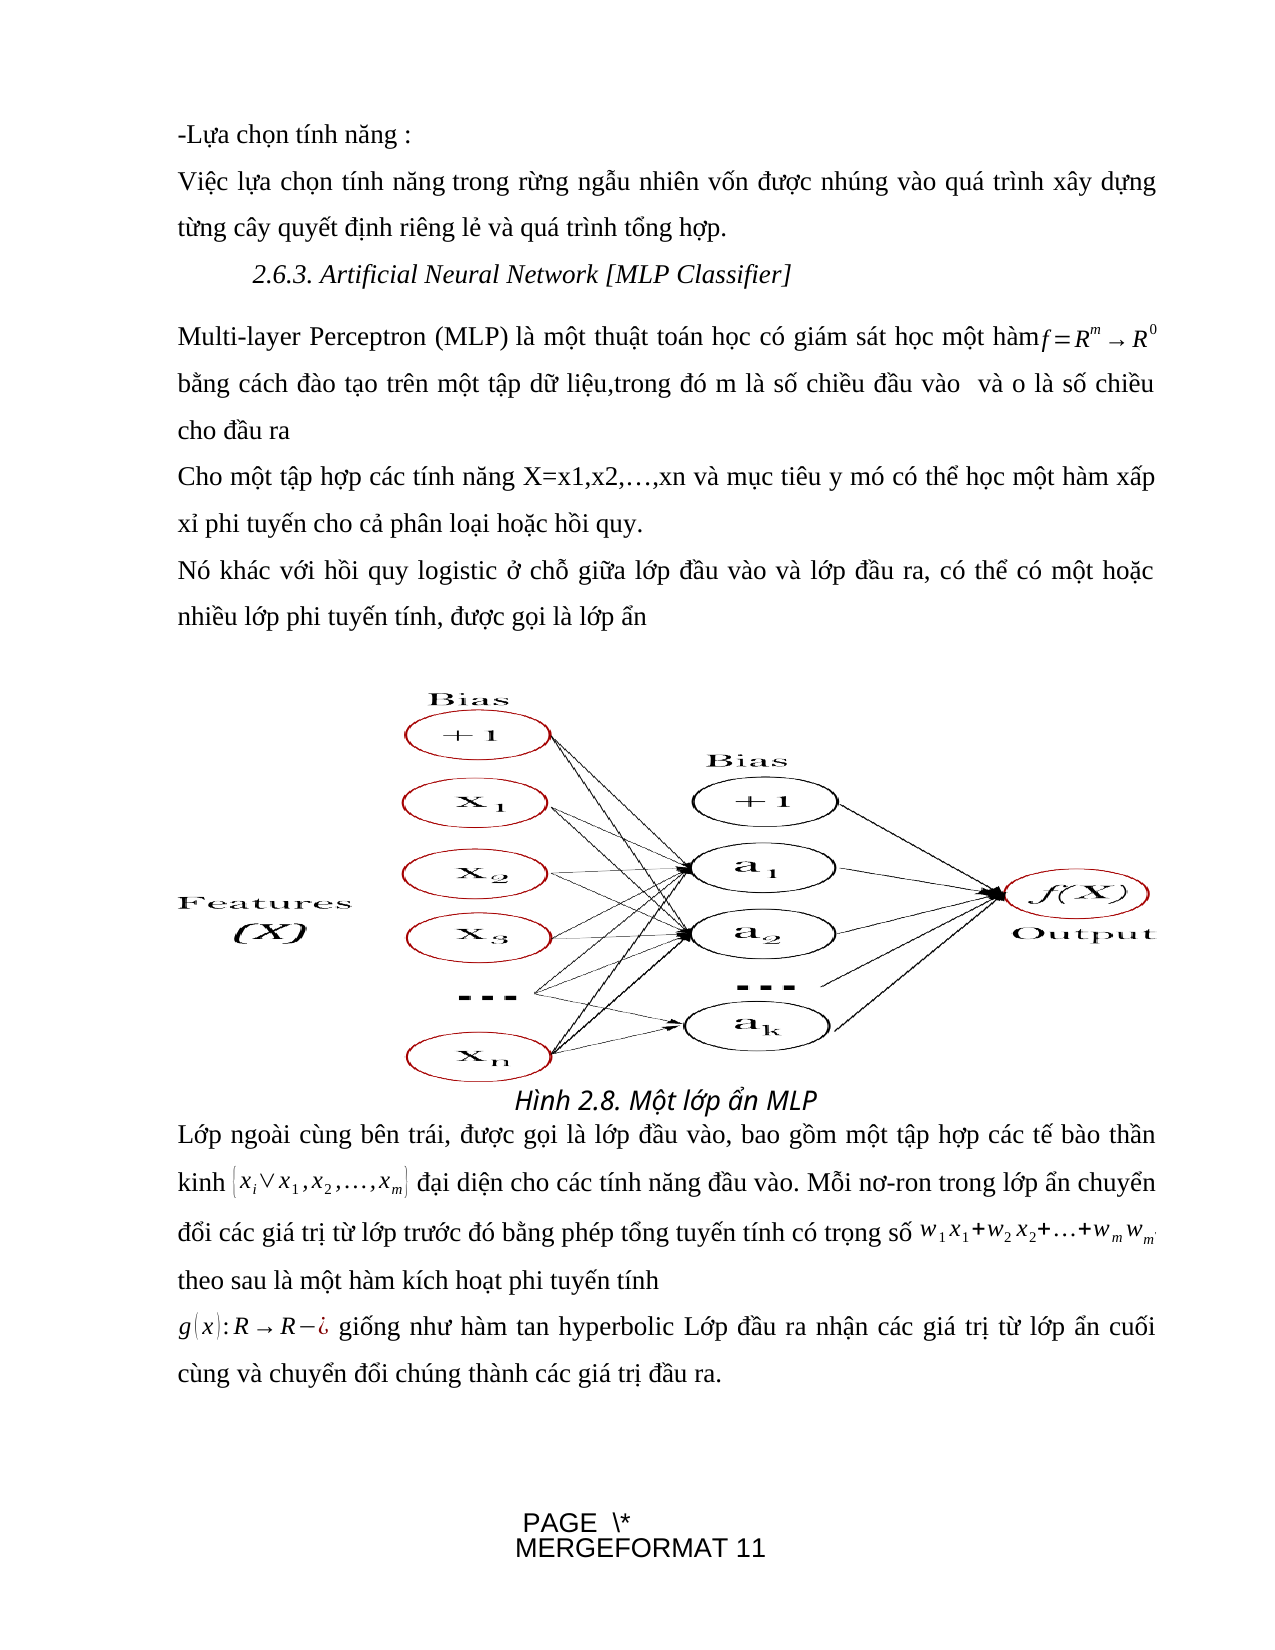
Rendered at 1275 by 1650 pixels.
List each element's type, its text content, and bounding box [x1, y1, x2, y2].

text Nó khác với hồi quy logistic ở chỗ giữa lớp đầu vào và lớp đầu ra, có thể có một hoặc nhiều lớp phi tuyến tính, được gọi là lớp ẩn [177, 554, 1157, 632]
text Multi-layer Perceptron (MLP) là một thuật toán học có giám sát học một hàm bằng cách đào tạo trên một tập dữ liệu,trong đó m là số chiều đầu vào và o là số chiều cho đầu ra [177, 320, 1157, 445]
text Cho một tập hợp các tính năng X=x1,x2,…,xn và mục tiêu y mó có thể học một hàm xấp xỉ phi tuyến cho cả phân loại hoặc hồi quy. [177, 460, 1157, 538]
text Hình 2.8. Một lớp ẩn MLP [177, 1082, 1157, 1118]
picture [177, 693, 1157, 1082]
text -Lựa chọn tính năng : [177, 118, 1157, 149]
text 2.6.3. Artificial Neural Network [MLP Classifier] [252, 258, 1157, 289]
text Việc lựa chọn tính năng trong rừng ngẫu nhiên vốn được nhúng vào quá trình xây dựng từng cây quyết định riêng lẻ và quá trình tổng hợp. [177, 165, 1157, 243]
text Lớp ngoài cùng bên trái, được gọi là lớp đầu vào, bao gồm một tập hợp các tế bào thần kinh đại diện cho các tính năng đầu vào. Mỗi nơ-ron trong lớp ẩn chuyển đổi các giá trị từ lớp trước đó bằng phép tổng tuyến tính có trọng số theo sau là một hàm kích hoạt phi tuyến tính [177, 1118, 1157, 1295]
text giống như hàm tan hyperbolic Lớp đầu ra nhận các giá trị từ lớp ẩn cuối cùng và chuyển đổi chúng thành các giá trị đầu ra. [177, 1311, 1157, 1388]
